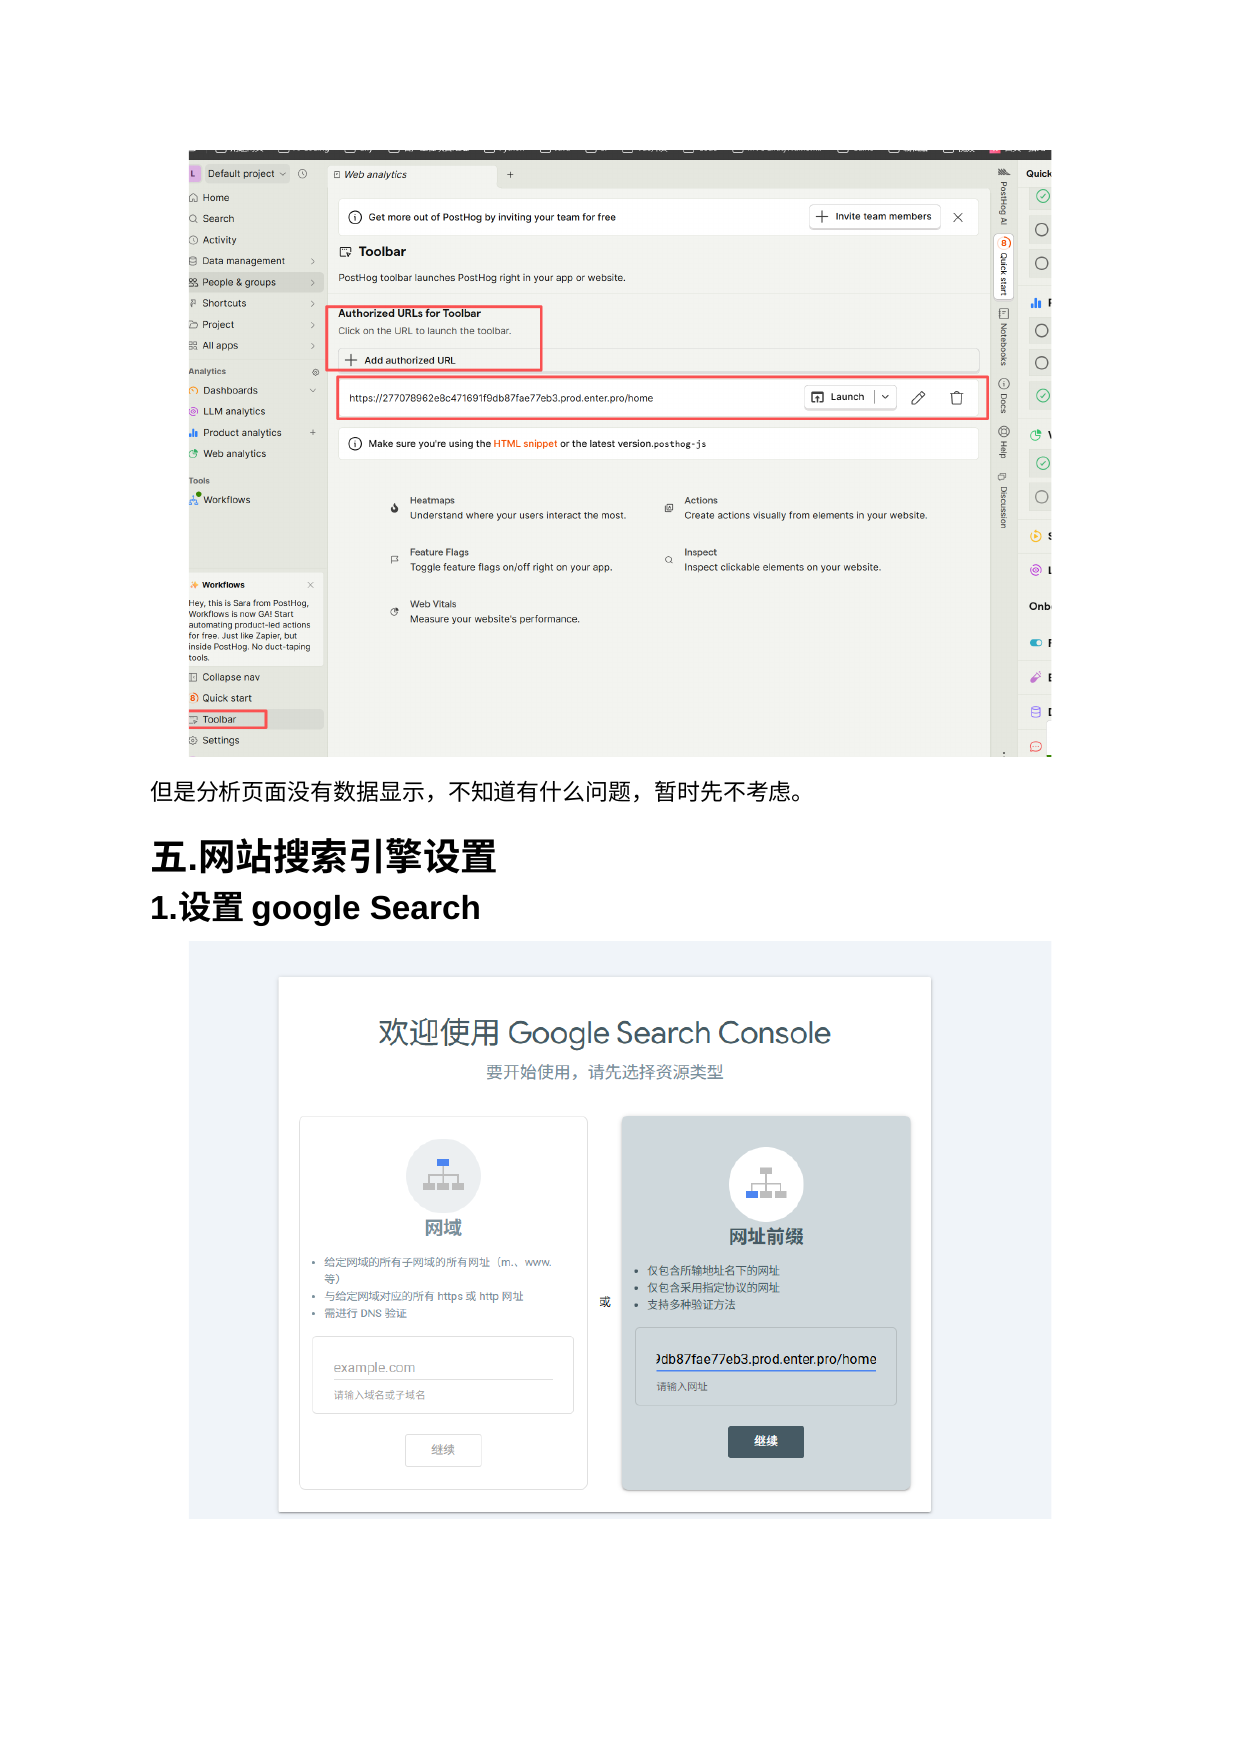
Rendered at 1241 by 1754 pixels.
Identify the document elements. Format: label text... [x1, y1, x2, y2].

picture [188, 941, 1052, 1519]
picture [188, 150, 1052, 757]
text 但是分析页面没有数据显示，不知道有什么问题，暂时先不考虑。 [150, 774, 1090, 807]
